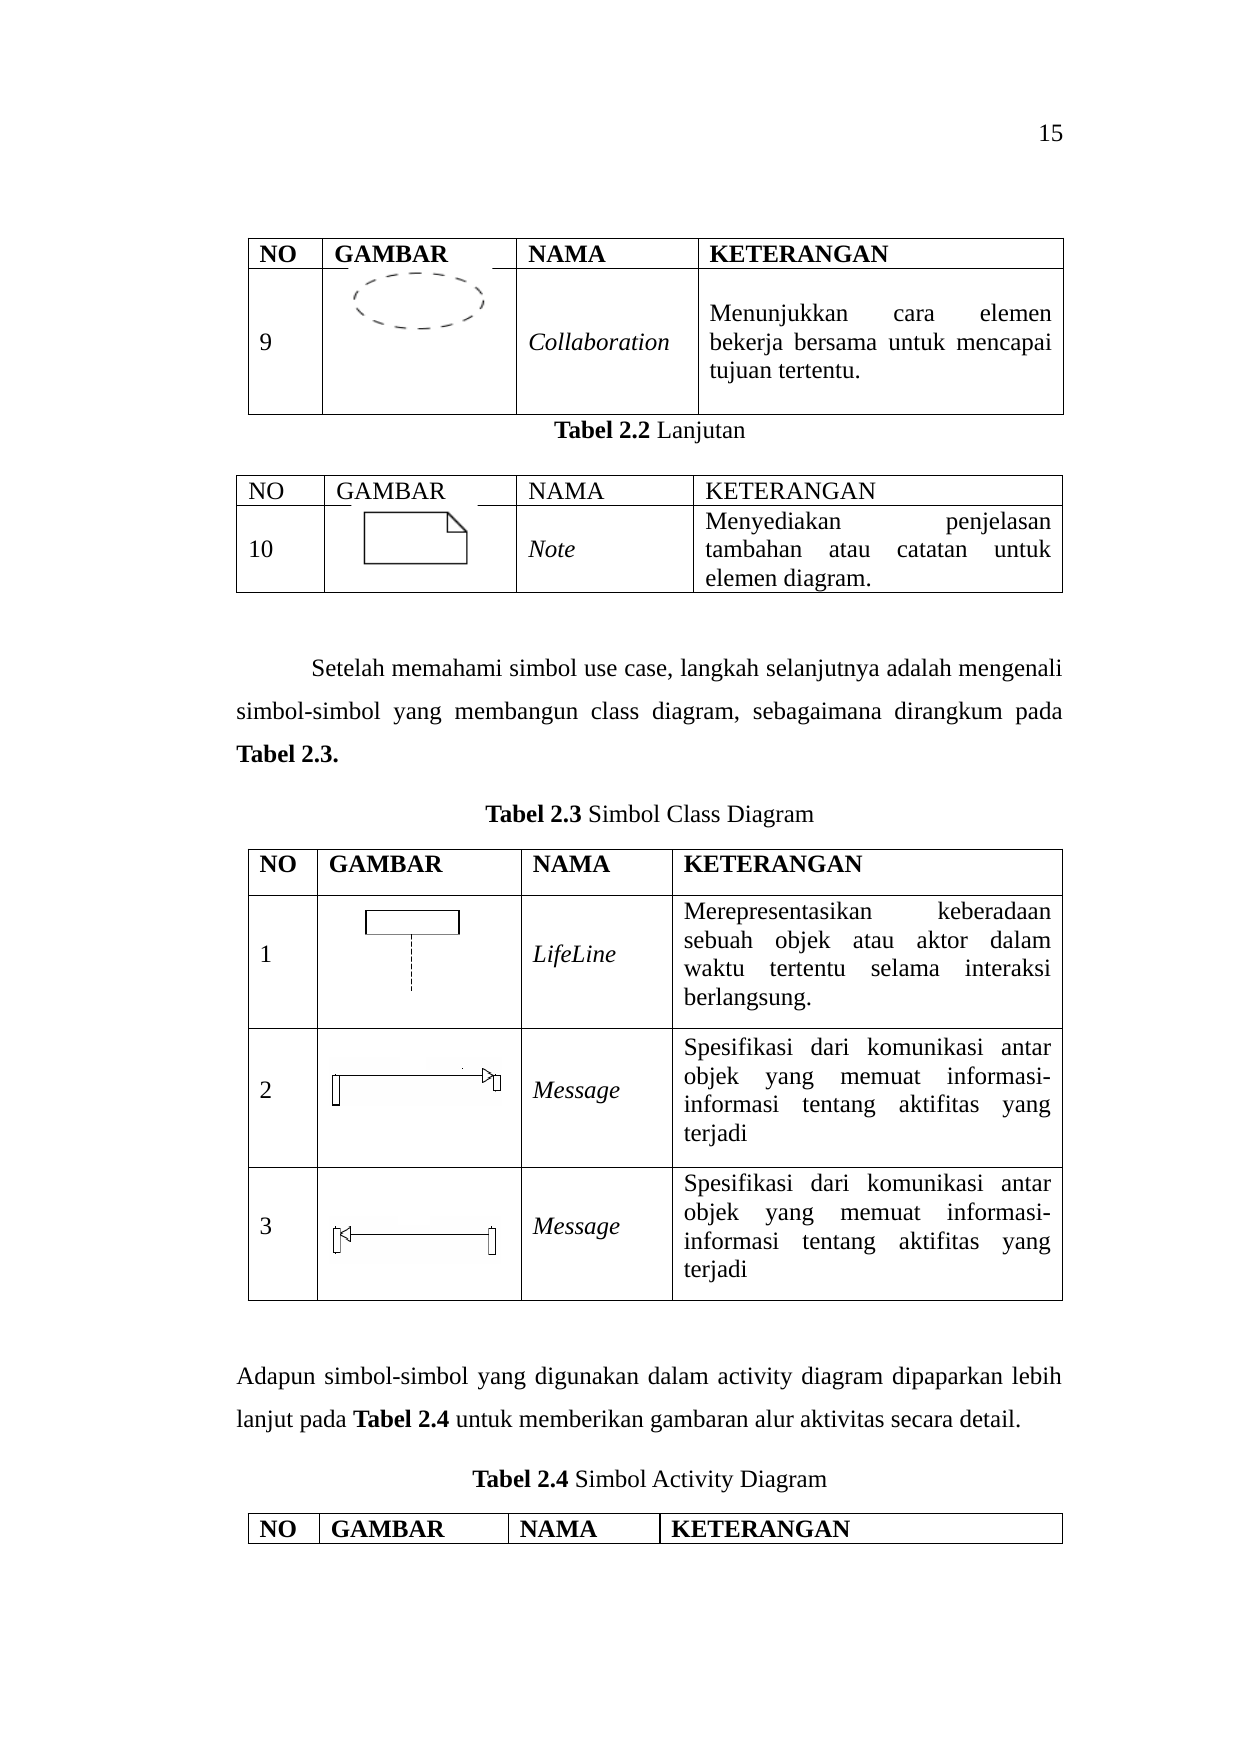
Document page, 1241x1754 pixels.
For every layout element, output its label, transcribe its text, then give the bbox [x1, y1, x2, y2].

table_cell 1 [249, 896, 317, 1028]
picture [348, 267, 493, 335]
table_cell Menyediakan penjelasan tambahan atau catatan untuk elemen diagram. [694, 506, 1062, 592]
table_cell 10 [237, 506, 324, 592]
table_header NO [237, 476, 324, 505]
table_header GAMBAR [320, 1514, 508, 1543]
table_cell 9 [249, 269, 322, 414]
table_cell [318, 1168, 521, 1300]
table_header KETERANGAN [673, 850, 1062, 895]
table_header GAMBAR [325, 476, 516, 505]
table_header NAMA [509, 1514, 659, 1543]
text Setelah memahami simbol use case, langkah selanjutnya adalah mengenali simbol‐simbol yang membangun class diagram, sebagaimana dirangkum pada Tabel 2.3. [236, 653, 1063, 768]
table_header NAMA [517, 239, 698, 267]
table_cell LifeLine [522, 896, 672, 1028]
table_header NO [249, 850, 317, 895]
text Tabel 2.3 Simbol Class Diagram [236, 799, 1063, 828]
table_cell Note [517, 506, 693, 592]
text Tabel 2.4 Simbol Activity Diagram [236, 1464, 1063, 1492]
text Tabel 2.2 Lanjutan [236, 415, 1063, 444]
picture [351, 504, 478, 575]
text Adapun simbol‐simbol yang digunakan dalam activity diagram dipaparkan lebih lanjut pada Tabel 2.4 untuk memberikan gambaran alur aktivitas secara detail. [236, 1361, 1063, 1433]
picture [328, 1216, 501, 1264]
table_cell Spesifikasi dari komunikasi antar objek yang memuat informasi-informasi tentang aktifitas yang terjadi [673, 1168, 1062, 1300]
table_header NAMA [522, 850, 672, 895]
table_cell Merepresentasikan keberadaan sebuah objek atau aktor dalam waktu tertentu selama interaksi berlangsung. [673, 896, 1062, 1028]
table_cell [318, 1029, 521, 1167]
table_cell Menunjukkan cara elemen bekerja bersama untuk mencapai tujuan tertentu. [699, 269, 1063, 414]
table_header KETERANGAN [661, 1514, 1062, 1543]
table_cell Collaboration [517, 269, 698, 414]
table_cell Spesifikasi dari komunikasi antar objek yang memuat informasi-informasi tentang aktifitas yang terjadi [673, 1029, 1062, 1167]
picture [328, 1057, 502, 1106]
table_header KETERANGAN [699, 239, 1063, 267]
table_header NO [249, 239, 322, 267]
table_cell Message [522, 1168, 672, 1300]
table_header KETERANGAN [694, 476, 1062, 505]
picture [356, 907, 468, 991]
table_cell 2 [249, 1029, 317, 1167]
table_header NAMA [517, 476, 693, 505]
table_cell Message [522, 1029, 672, 1167]
table_cell [323, 269, 516, 414]
table_cell 3 [249, 1168, 317, 1300]
table_cell [318, 896, 521, 1028]
table_header GAMBAR [323, 239, 516, 267]
table_header NO [249, 1514, 319, 1543]
table_cell [325, 506, 516, 592]
table_header GAMBAR [318, 850, 521, 895]
